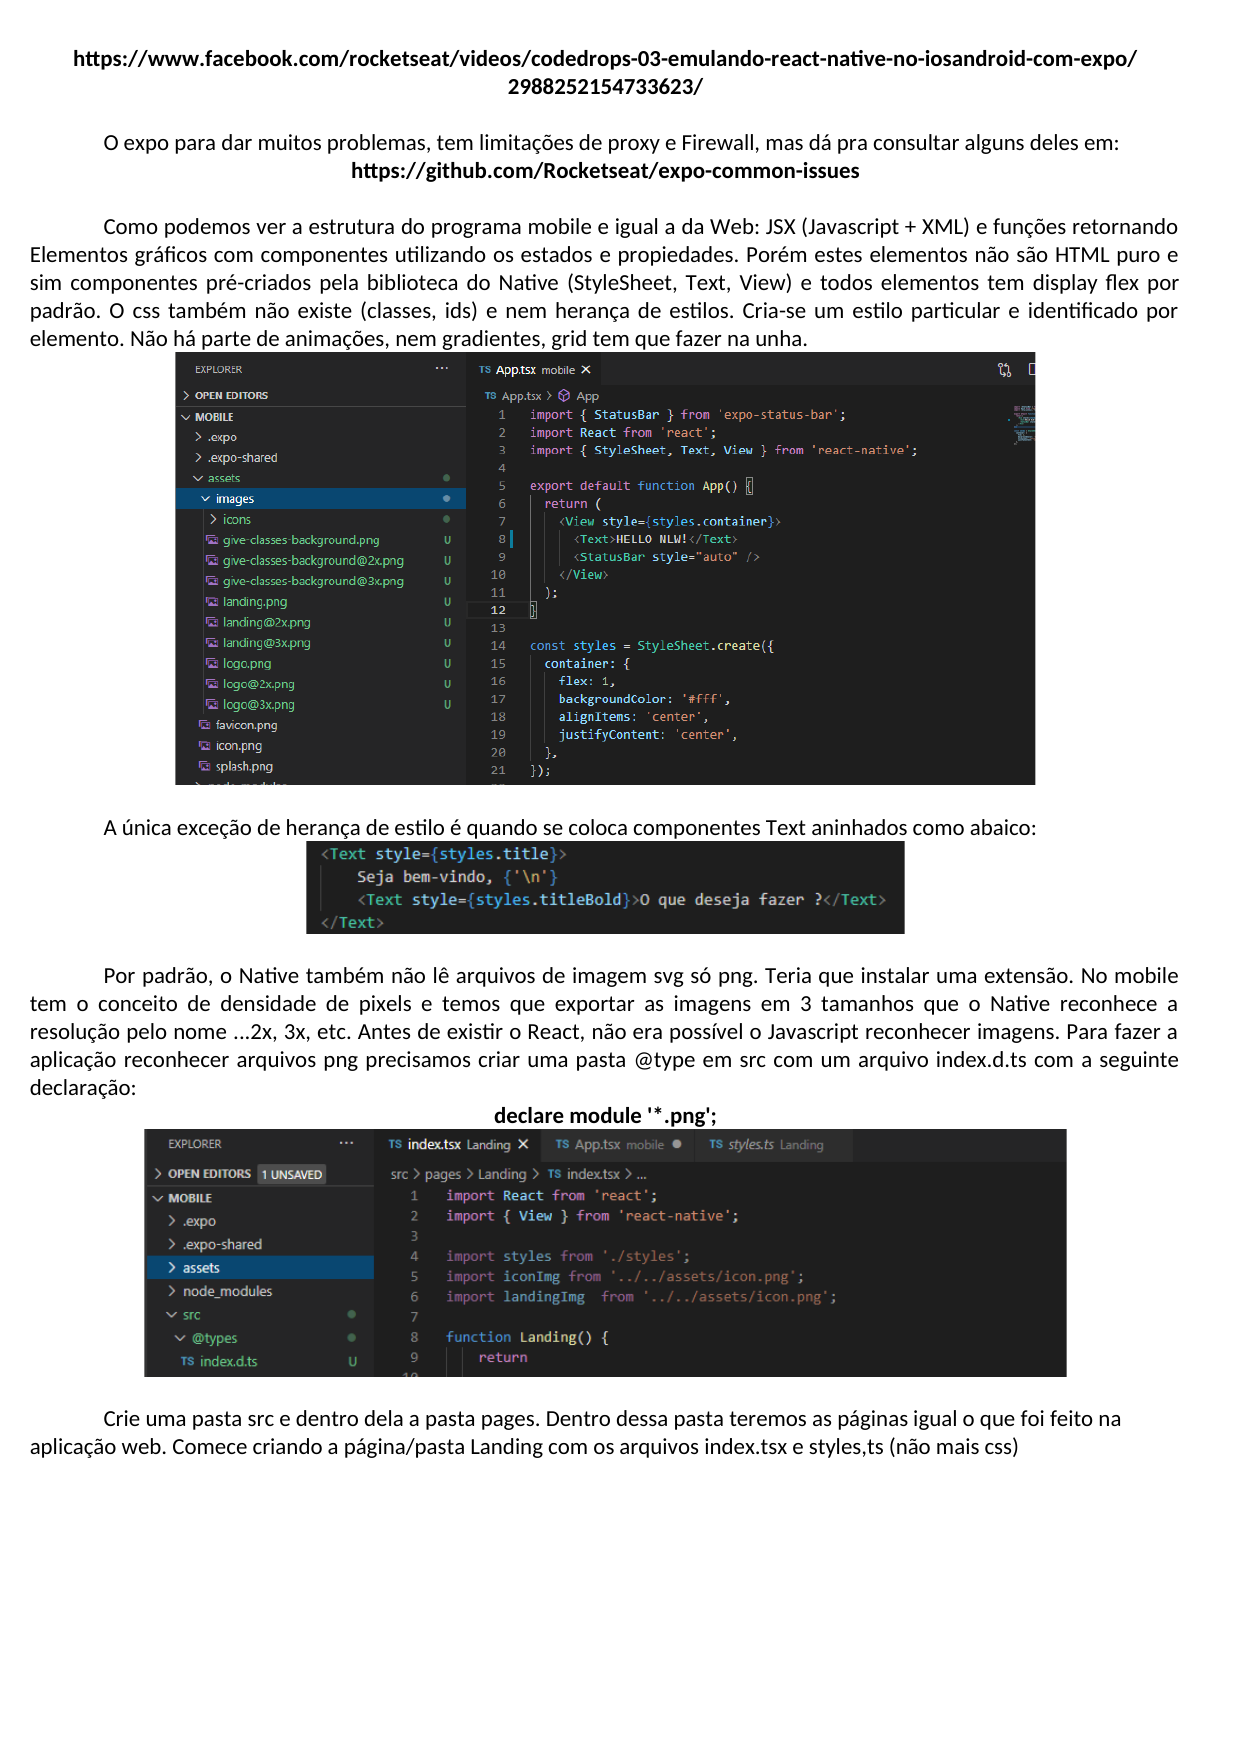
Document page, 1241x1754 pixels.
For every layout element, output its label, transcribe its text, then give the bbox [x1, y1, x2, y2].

text Como podemos ver a estrutura do programa mobile e igual a da Web: JSX (Javascript + XML) e funções retornando Elementos gráficos com componentes utilizando os estados e propiedades. Porém estes elementos não são HTML puro e sim componentes pré-criados pela biblioteca do Native (StyleSheet, Text, View) e todos elementos tem display flex por padrão. O css também não existe (classes, ids) e nem herança de estilos. Cria-se um estilo particular e identificado por elemento. Não há parte de animações, nem gradientes, grid tem que fazer na unha. [29, 212, 1181, 353]
picture [144, 1129, 1067, 1377]
text Por padrão, o Native também não lê arquivos de imagem svg só png. Teria que instalar uma extensão. No mobile tem o conceito de densidade de pixels e temos que exportar as imagens em 3 tamanhos que o Native reconhece a resolução pelo nome ...2x, 3x, etc. Antes de existir o React, não era possível o Javascript reconhecer imagens. Para fazer a aplicação reconhecer arquivos png precisamos criar uma pasta @type em src com um arquivo index.d.ts com a seguinte declaração: [29, 961, 1181, 1101]
text A única exceção de herança de estilo é quando se coloca componentes Text aninhados como abaico: [29, 813, 1181, 841]
picture [175, 352, 1036, 785]
text https://github.com/Rocketseat/expo-common-issues [29, 156, 1181, 184]
text https://www.facebook.com/rocketseat/videos/codedrops-03-emulando-react-native-no-iosandroid-com-expo/2988252154733623/ [29, 44, 1181, 100]
picture [306, 841, 905, 934]
text O expo para dar muitos problemas, tem limitações de proxy e Firewall, mas dá pra consultar alguns deles em: [29, 128, 1181, 156]
text Crie uma pasta src e dentro dela a pasta pages. Dentro dessa pasta teremos as páginas igual o que foi feito na aplicação web. Comece criando a página/pasta Landing com os arquivos index.tsx e styles,ts (não mais css) [29, 1404, 1181, 1460]
text declare module '*.png'; [29, 1101, 1181, 1129]
